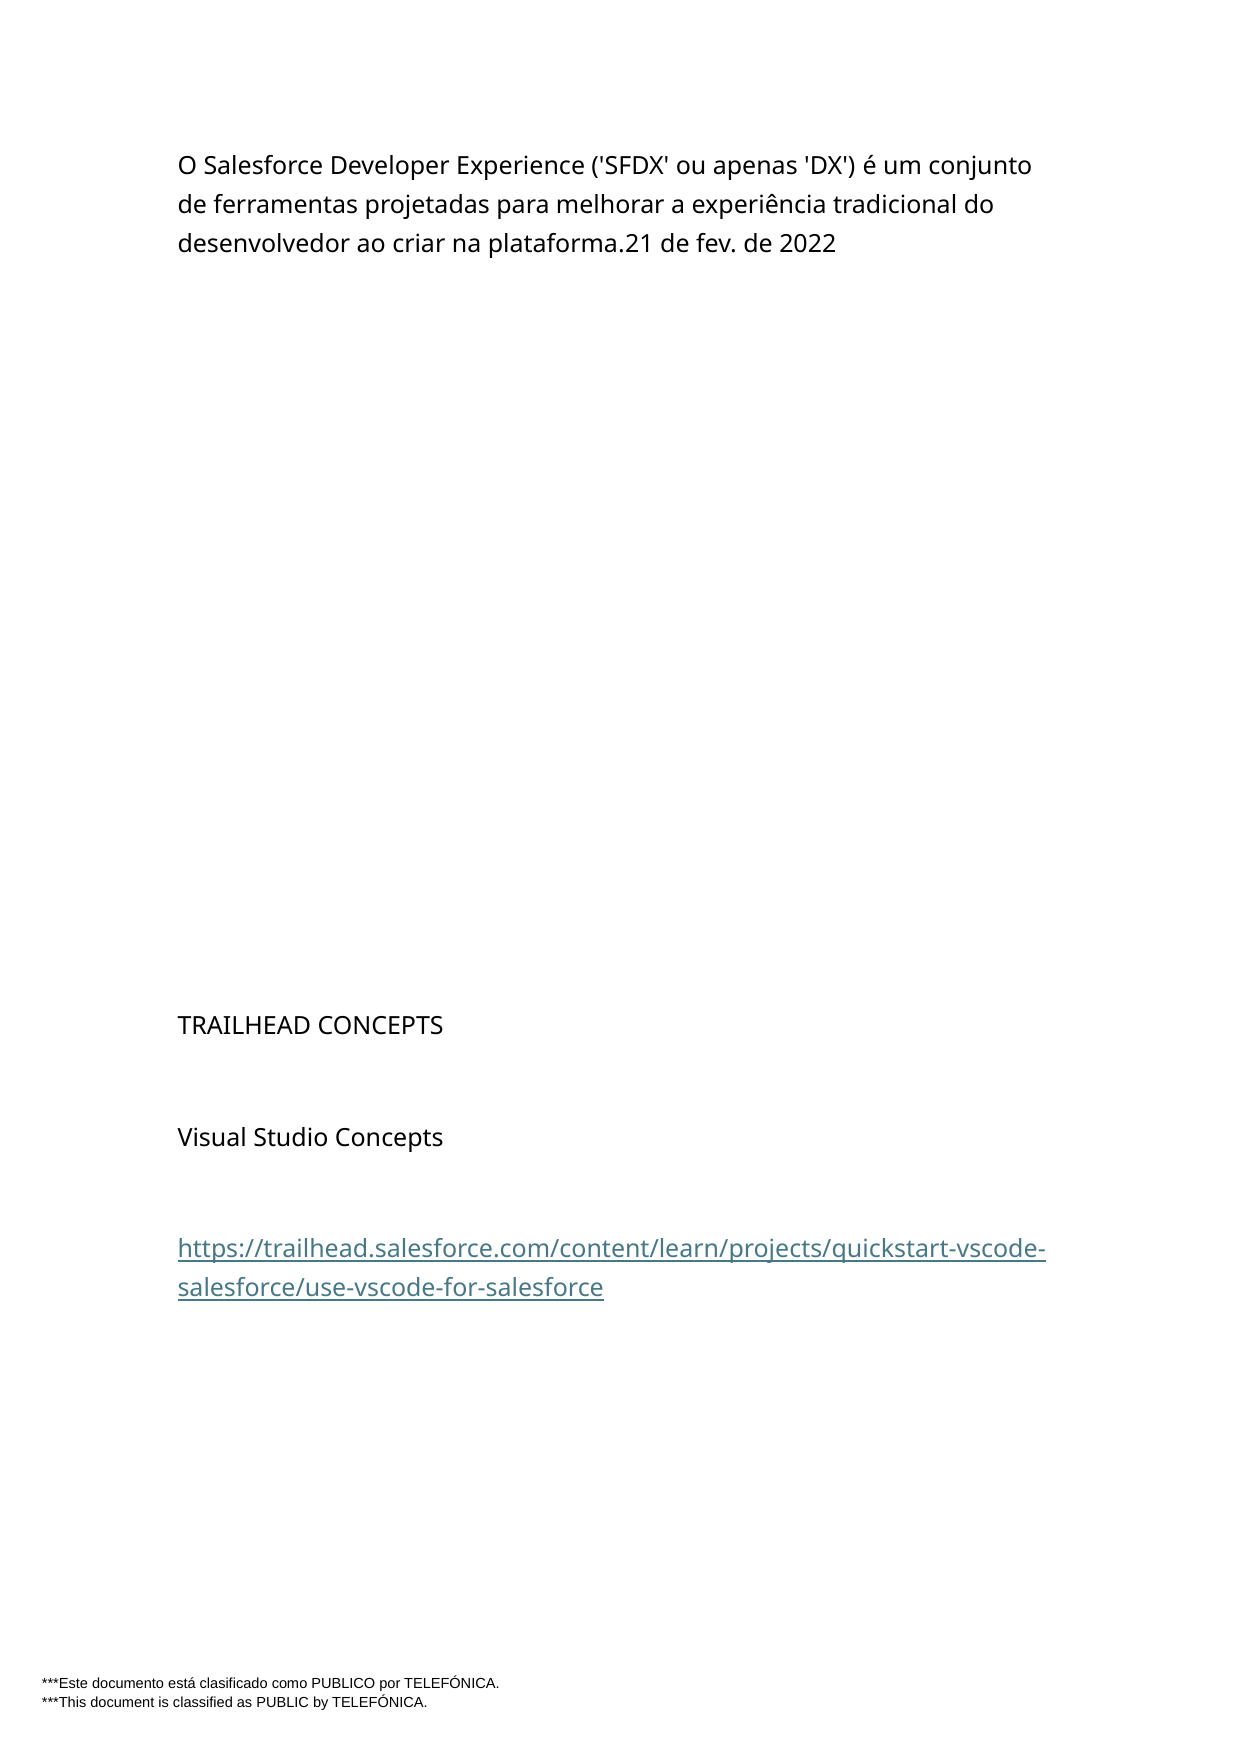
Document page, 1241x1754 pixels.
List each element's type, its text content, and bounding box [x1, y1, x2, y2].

text https://trailhead.salesforce.com/content/learn/projects/quickstart-vscode-salesforce/use-vscode-for-salesforce [177, 1231, 1063, 1304]
text O Salesforce Developer Experience ('SFDX' ou apenas 'DX') é um conjunto de ferramentas projetadas para melhorar a experiência tradicional do desenvolvedor ao criar na plataforma.21 de fev. de 2022 [177, 148, 1063, 260]
text TRAILHEAD CONCEPTS [177, 1008, 1063, 1042]
text Visual Studio Concepts [177, 1119, 1063, 1153]
